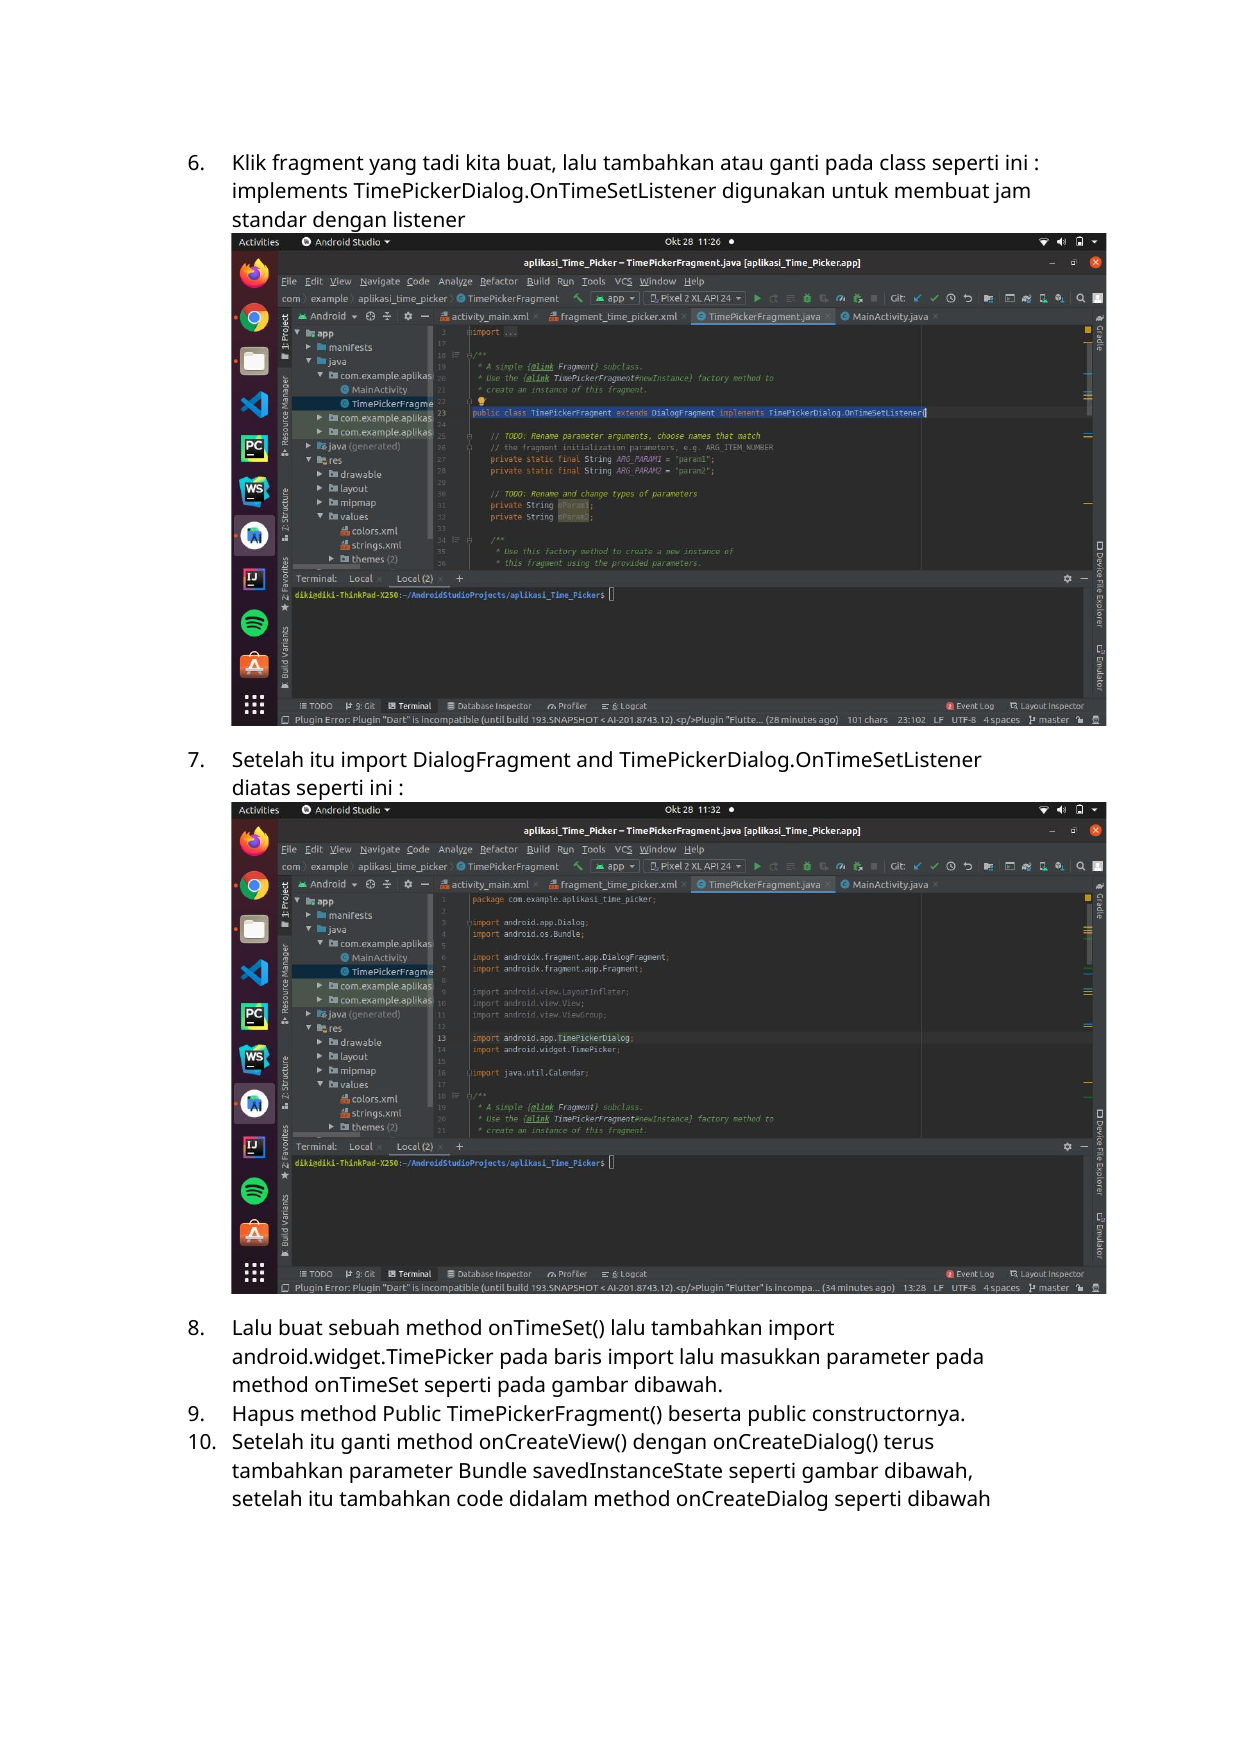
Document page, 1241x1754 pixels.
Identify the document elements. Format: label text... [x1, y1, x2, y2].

list Klik fragment yang tadi kita buat, lalu tambahkan atau ganti pada class seperti ini : implements TimePickerDialog.OnTimeSetListener digunakan untuk membuat jam standar dengan listener [187, 148, 1053, 233]
picture [231, 233, 1107, 726]
list Setelah itu import DialogFragment and TimePickerDialog.OnTimeSetListener diatas seperti ini : [187, 745, 1033, 802]
list Lalu buat sebuah method onTimeSet() lalu tambahkan import android.widget.TimePicker pada baris import lalu masukkan parameter pada method onTimeSet seperti pada gambar dibawah. [187, 1313, 1035, 1399]
picture [231, 802, 1107, 1294]
list Setelah itu ganti method onCreateView() dengan onCreateDialog() terus tambahkan parameter Bundle savedInstanceState seperti gambar dibawah, setelah itu tambahkan code didalam method onCreateDialog seperti dibawah [187, 1427, 1044, 1513]
list Hapus method Public TimePickerFragment() beserta public constructornya. [187, 1399, 1107, 1427]
